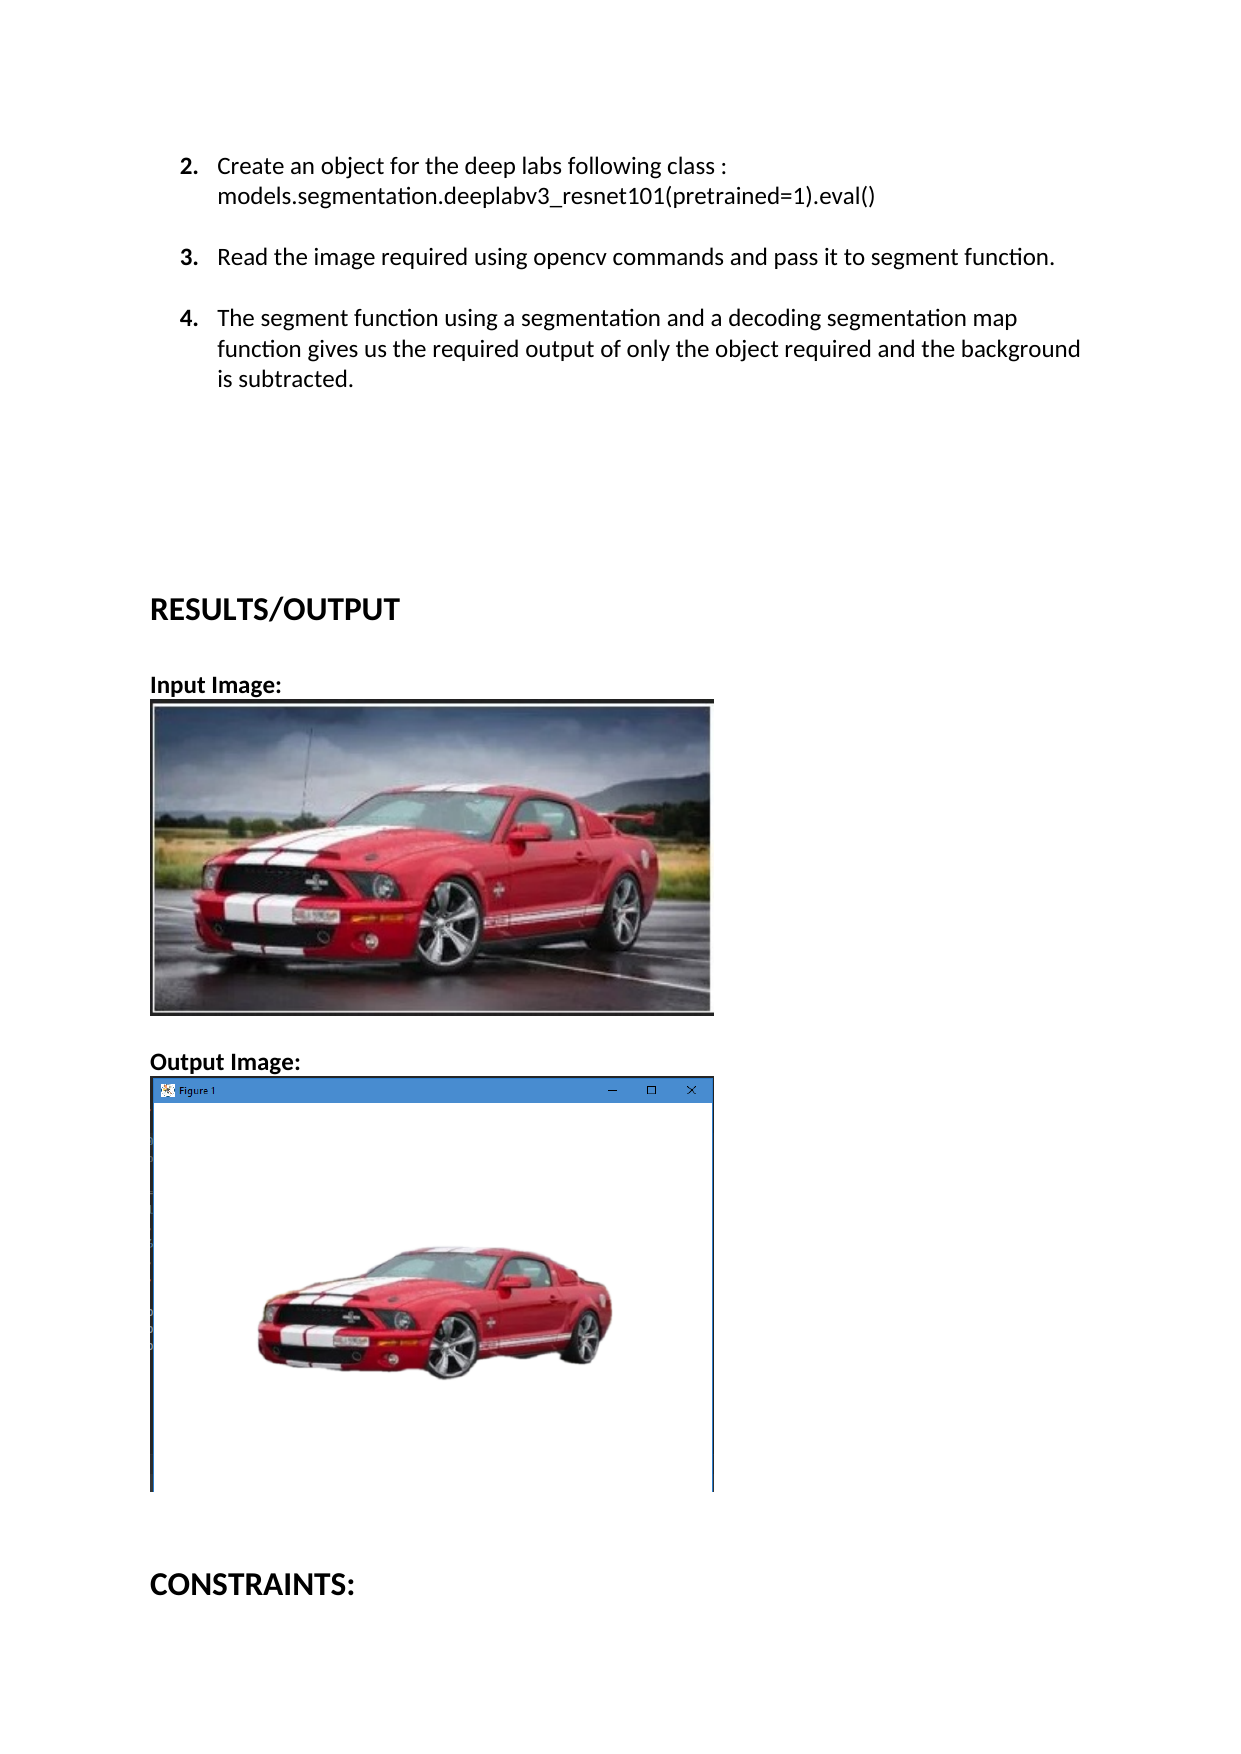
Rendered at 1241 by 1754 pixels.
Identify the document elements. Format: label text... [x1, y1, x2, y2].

text RESULTS/OUTPUT [150, 588, 1090, 628]
picture [150, 1076, 714, 1492]
text Output Image: [150, 1046, 1090, 1076]
list Read the image required using opencv commands and pass it to segment function. [179, 242, 1090, 272]
picture [150, 699, 714, 1016]
list Create an object for the deep labs following class : models.segmentation.deeplabv3_resnet101(pretrained=1).eval() [179, 150, 1090, 211]
list The segment function using a segmentation and a decoding segmentation map function gives us the required output of only the object required and the background is subtracted. [179, 303, 1090, 394]
text Input Image: [150, 669, 1090, 699]
text CONSTRAINTS: [150, 1563, 1090, 1604]
